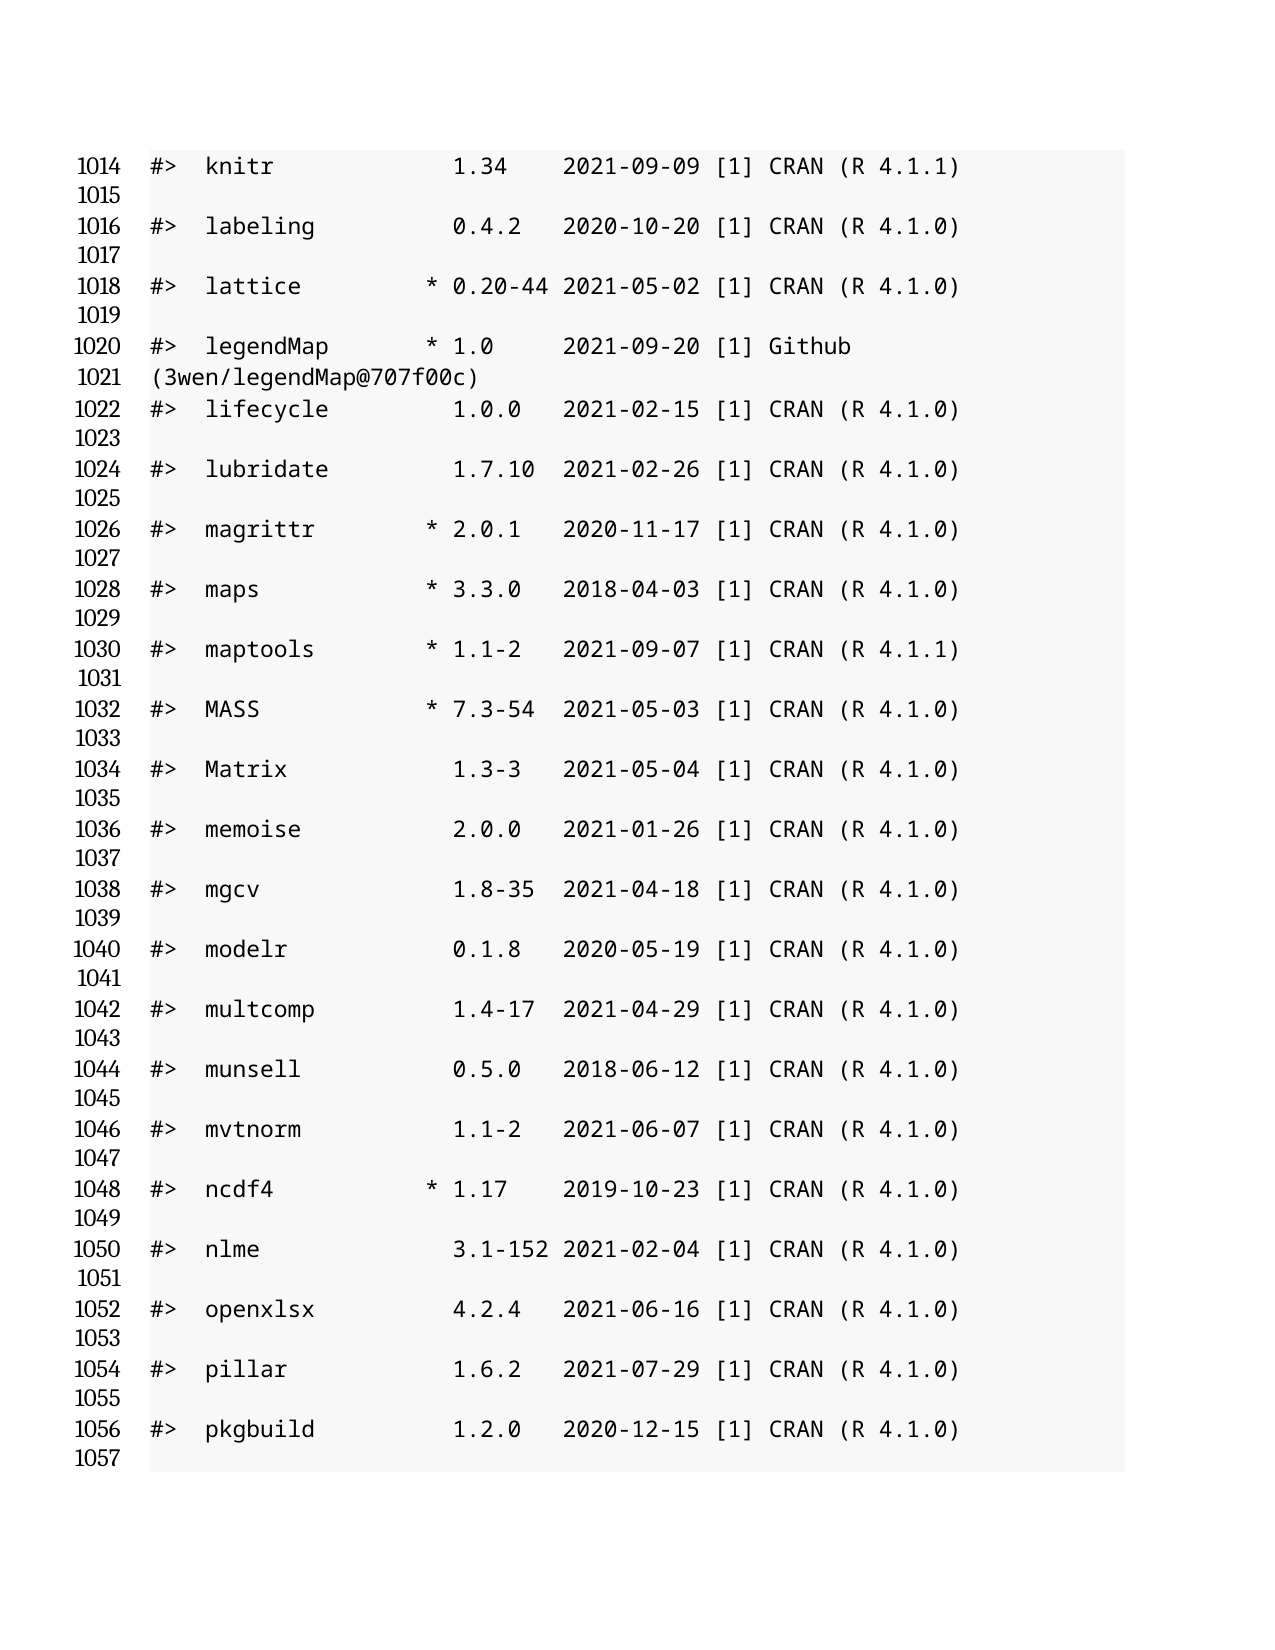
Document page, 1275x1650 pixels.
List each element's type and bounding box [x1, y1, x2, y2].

text [150, 150, 1125, 1472]
